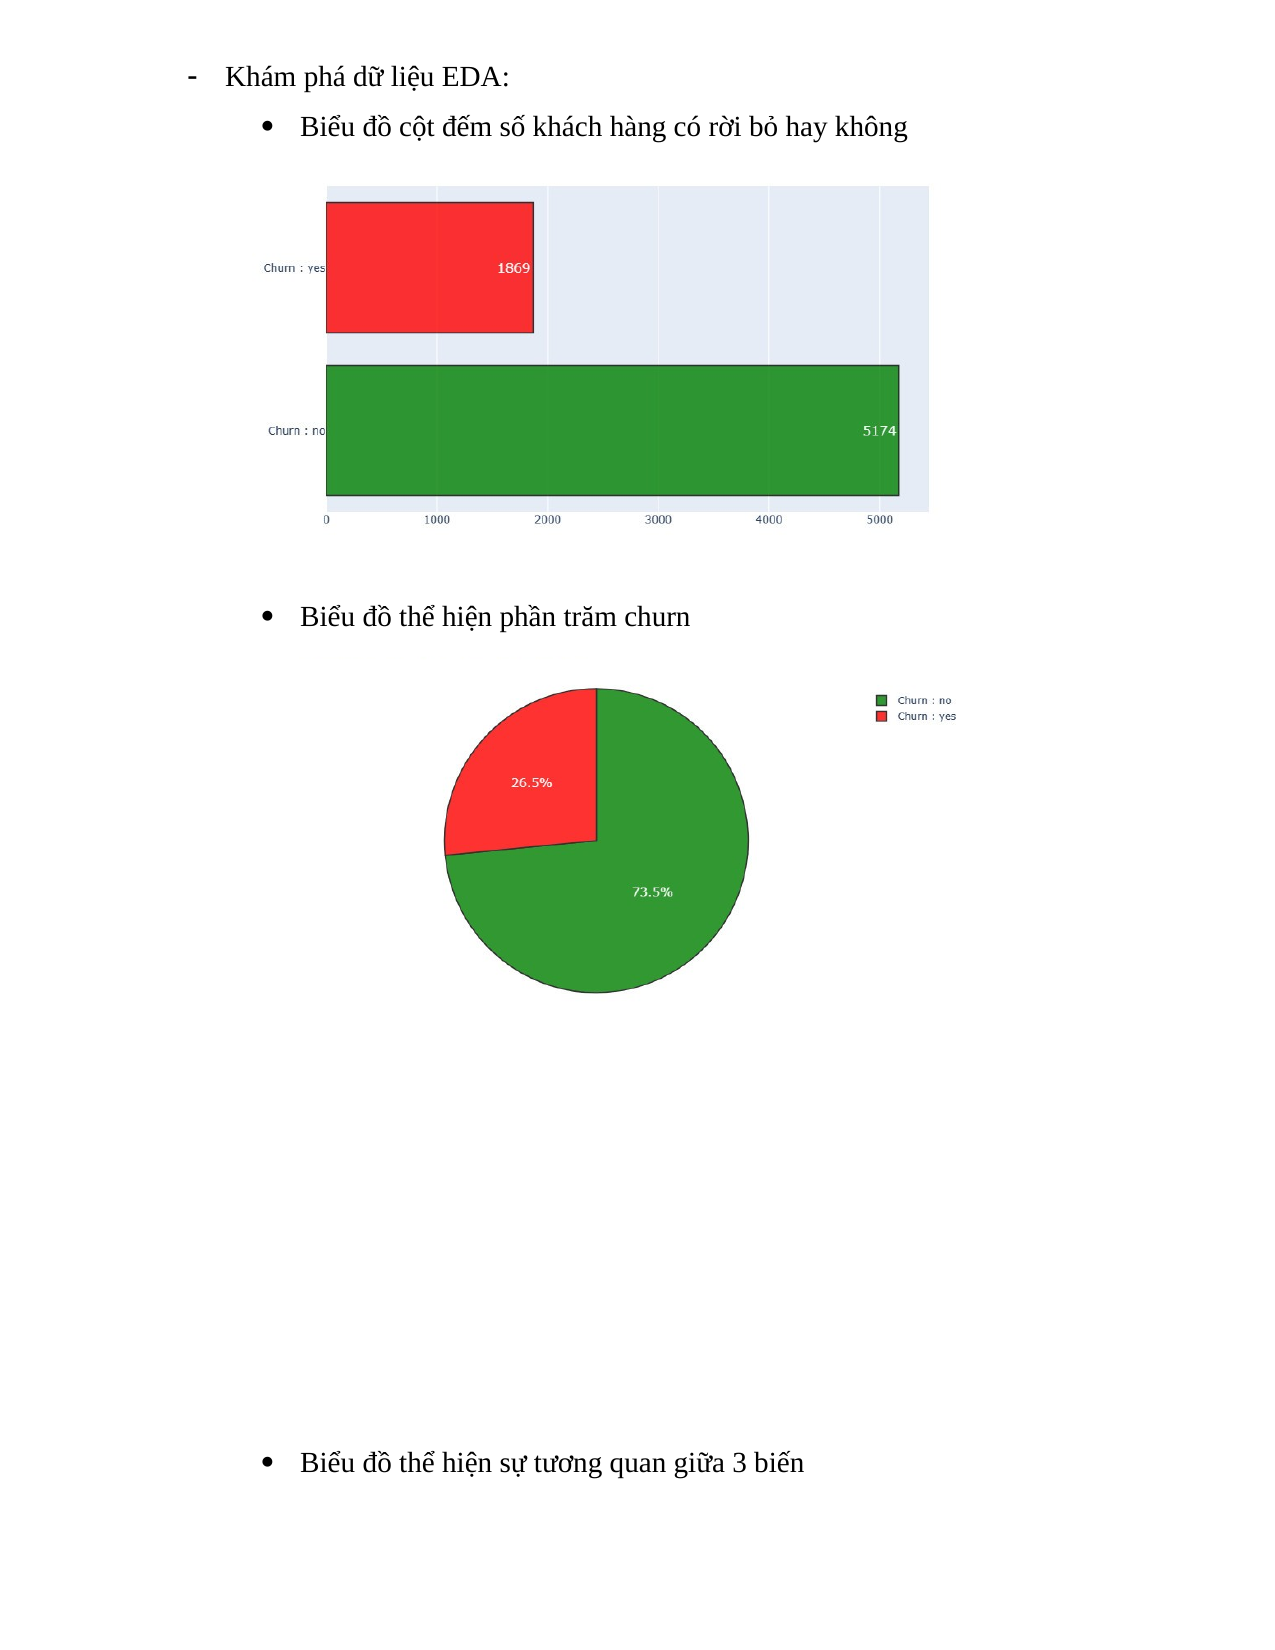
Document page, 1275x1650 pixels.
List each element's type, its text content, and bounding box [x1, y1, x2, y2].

list Biểu đồ thể hiện phần trăm churn [262, 599, 1125, 633]
picture [252, 162, 999, 582]
list Biểu đồ cột đếm số khách hàng có rời bỏ hay không [262, 109, 1125, 143]
list Khám phá dữ liệu EDA: [187, 59, 1125, 93]
list Biểu đồ thể hiện sự tương quan giữa 3 biến [262, 1446, 1125, 1479]
picture [272, 656, 963, 1018]
